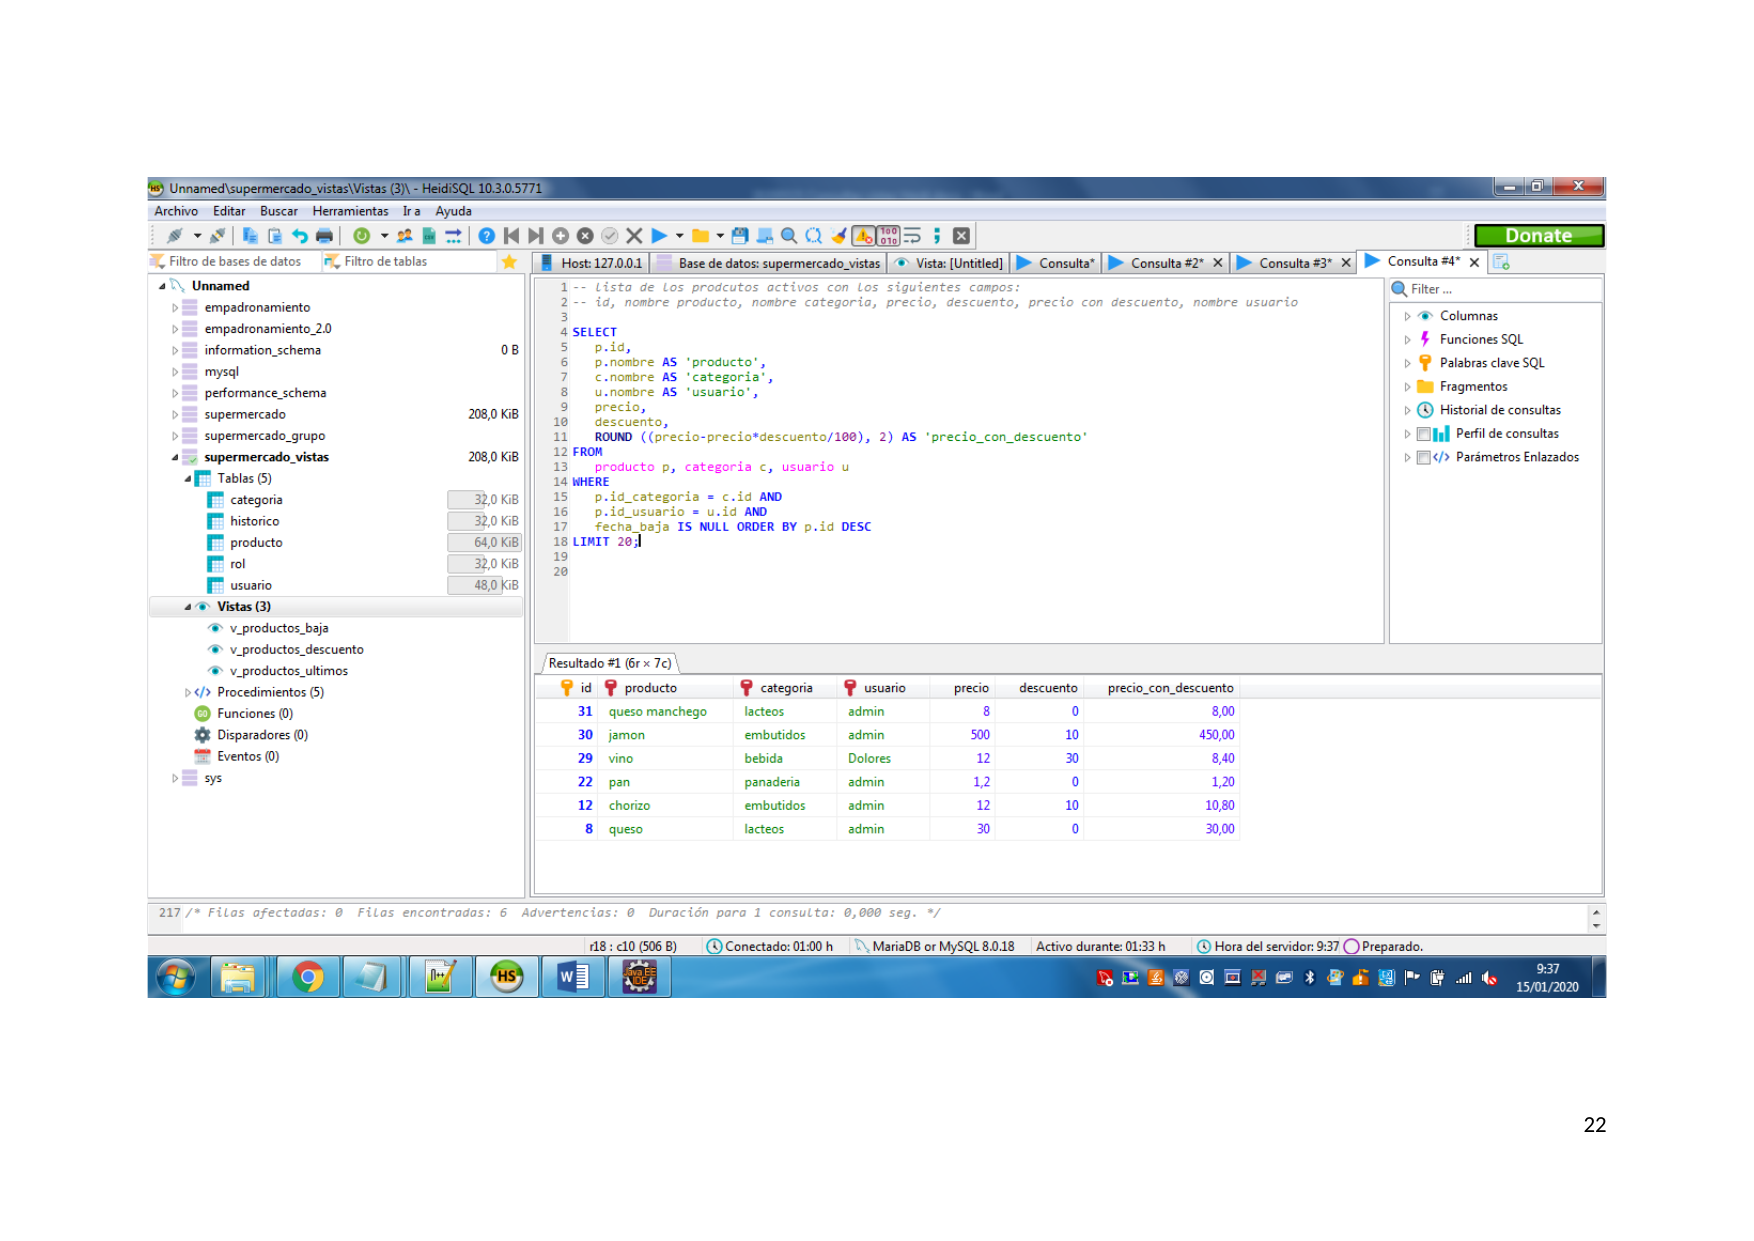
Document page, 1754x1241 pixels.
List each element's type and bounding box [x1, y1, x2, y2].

picture [147, 177, 1607, 998]
